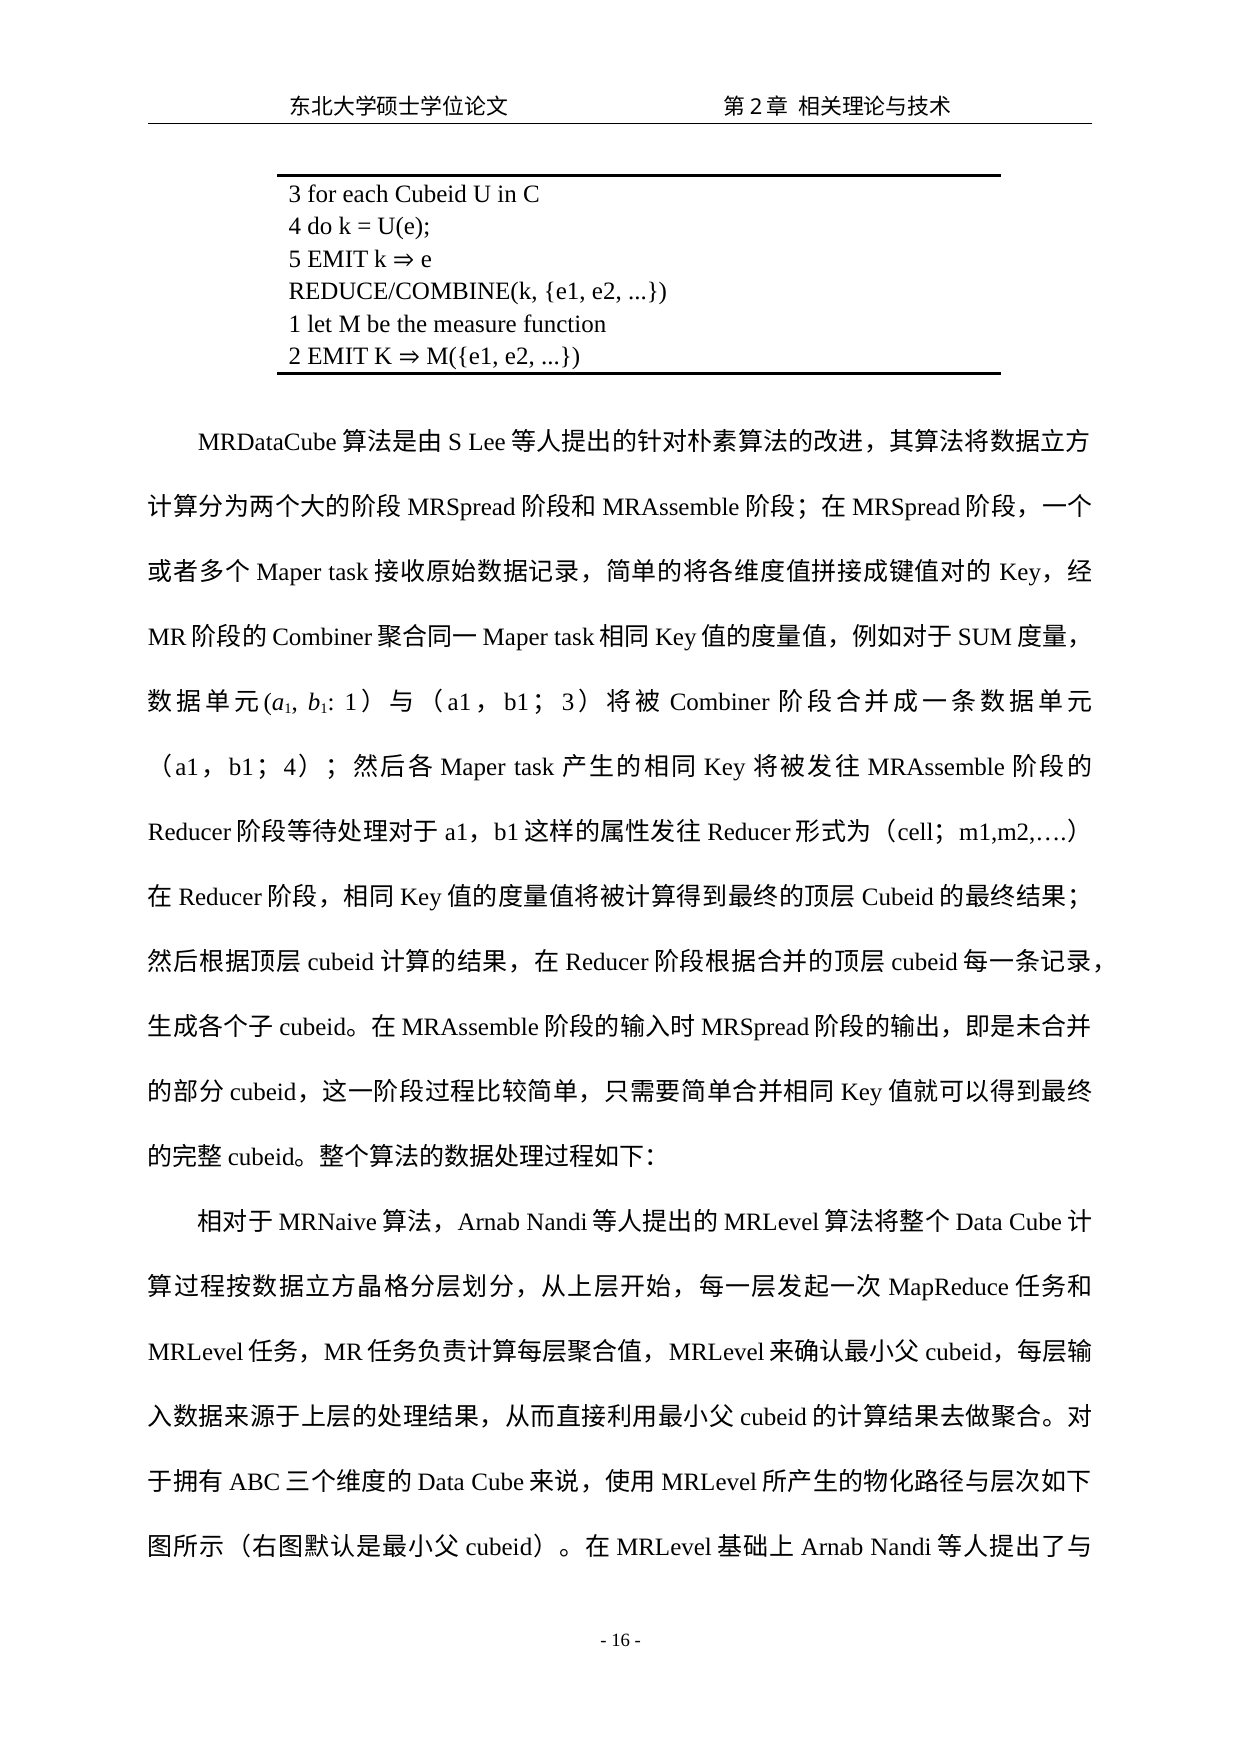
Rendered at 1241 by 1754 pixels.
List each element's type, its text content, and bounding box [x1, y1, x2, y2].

text MRDataCube算法是由S Lee等人提出的针对朴素算法的改进，其算法将数据立方计算分为两个大的阶段MRSpread阶段和MRAssemble阶段；在MRSpread阶段，一个或者多个Maper task接收原始数据记录，简单的将各维度值拼接成键值对的Key，经MR阶段的Combiner聚合同一Maper task相同Key值的度量值，例如对于SUM度量，数据单元(a1, b1: 1）与（a1，b1；3）将被Combiner阶段合并成一条数据单元（a1，b1；4）；然后各Maper task产生的相同Key将被发往MRAssemble阶段的Reducer阶段等待处理对于a1，b1这样的属性发往Reducer形式为（cell；m1,m2,….）在Reducer阶段，相同Key值的度量值将被计算得到最终的顶层Cubeid的最终结果；然后根据顶层cubeid计算的结果，在Reducer阶段根据合并的顶层cubeid每一条记录，生成各个子cubeid。在MRAssemble阶段的输入时MRSpread阶段的输出，即是未合并的部分cubeid，这一阶段过程比较简单，只需要简单合并相同Key值就可以得到最终的完整cubeid。整个算法的数据处理过程如下： [148, 407, 1092, 1187]
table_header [277, 177, 1001, 372]
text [148, 1187, 1092, 1577]
